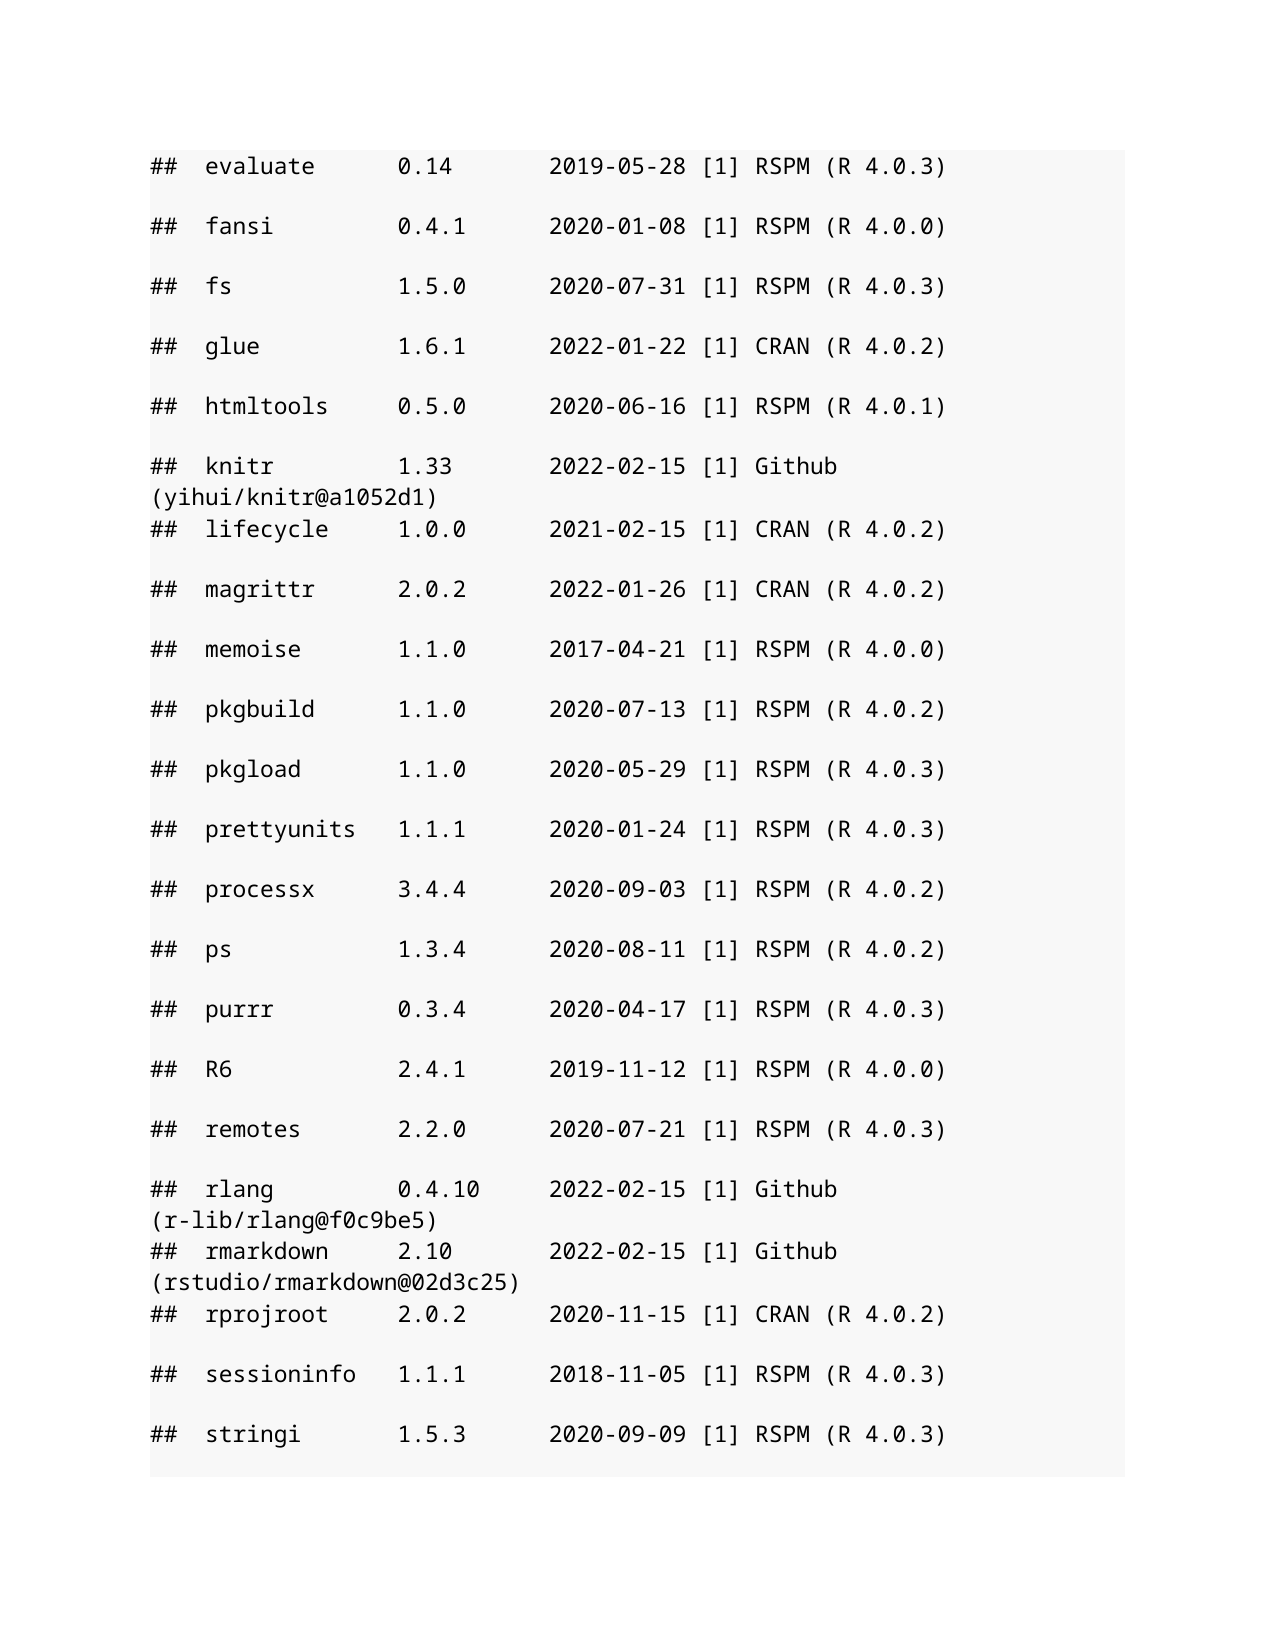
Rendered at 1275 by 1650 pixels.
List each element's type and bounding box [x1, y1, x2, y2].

text [150, 150, 1125, 1477]
